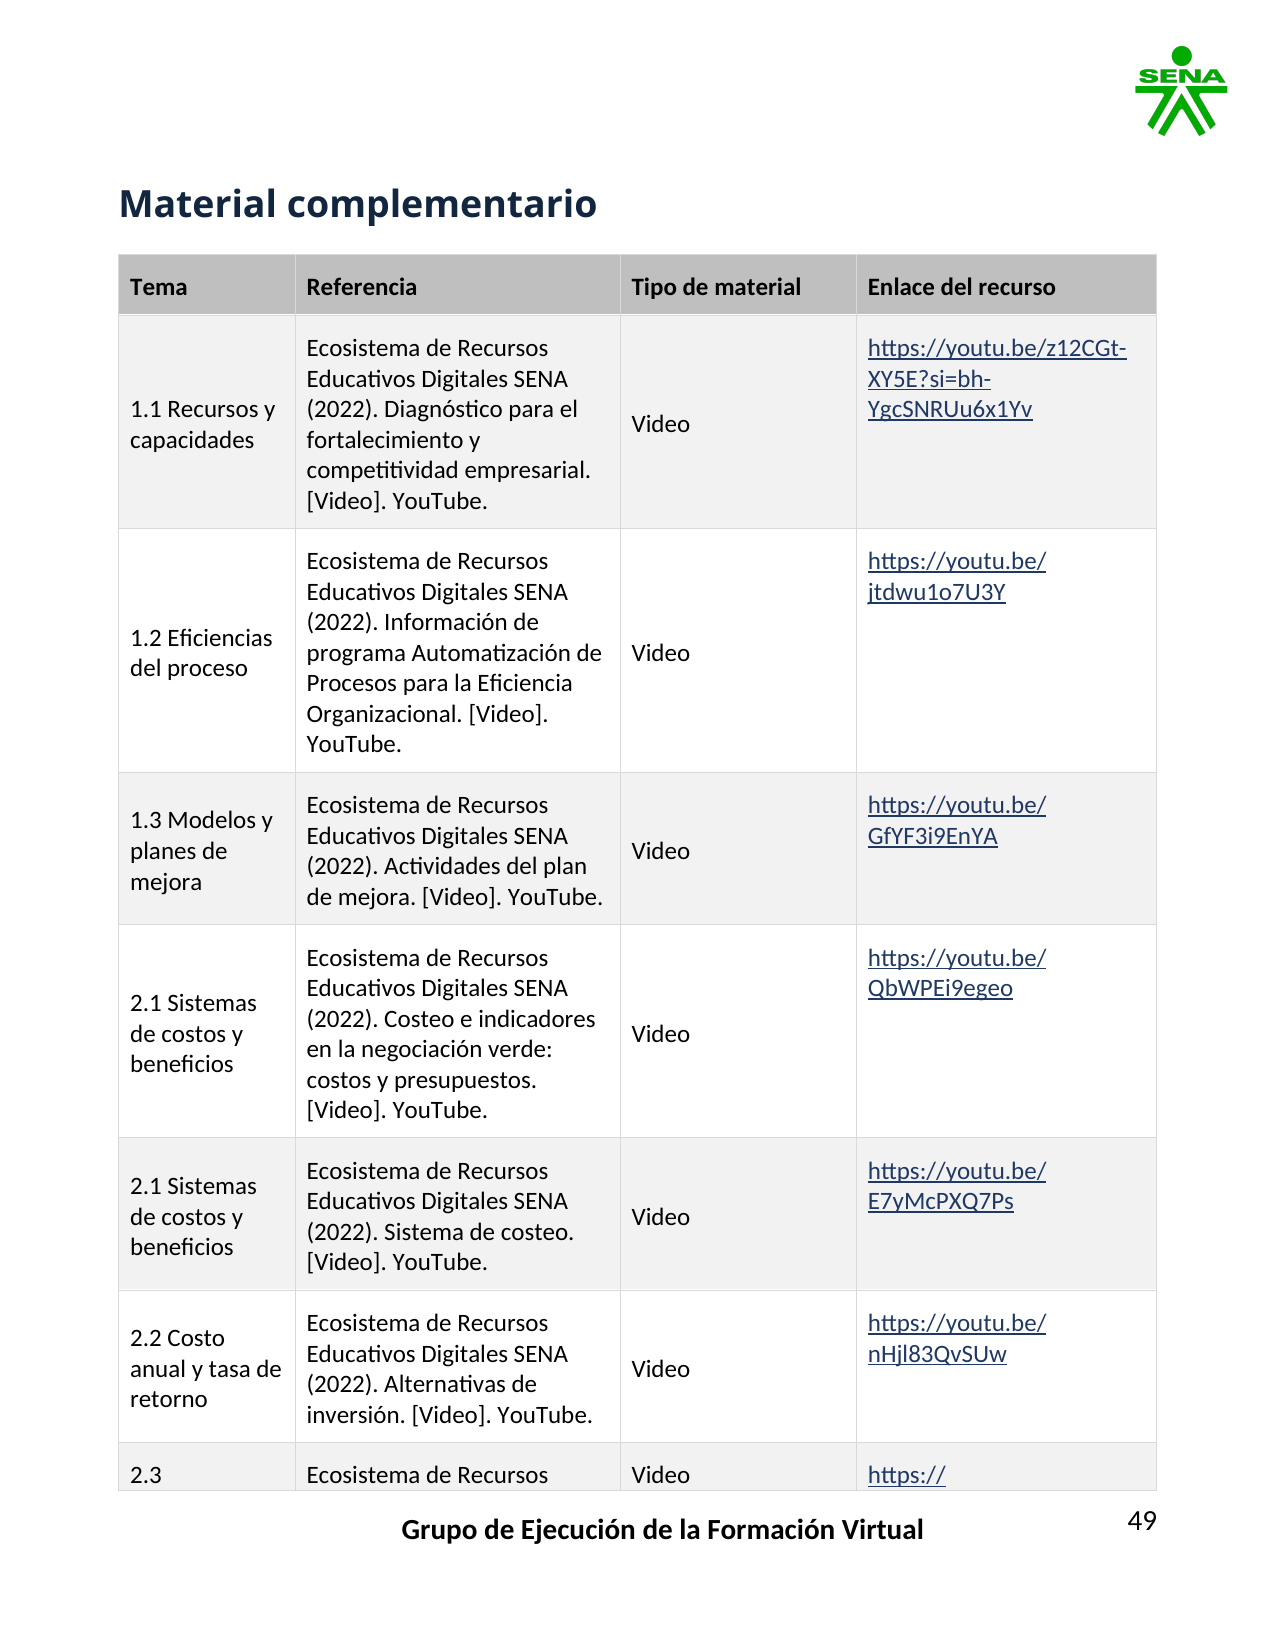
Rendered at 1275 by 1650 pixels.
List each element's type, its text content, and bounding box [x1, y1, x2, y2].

table_cell https://youtu.be/z12CGt-XY5E?si=bh-YgcSNRUu6x1Yv [857, 316, 1156, 528]
table_cell https://youtu.be/QbWPEi9egeo [857, 925, 1156, 1137]
table_cell 1.3 Modelos y planes de mejora [119, 773, 295, 924]
table_cell Video [621, 529, 856, 772]
picture [1135, 46, 1228, 136]
table_header Tema [119, 255, 295, 314]
table_cell Video [621, 1291, 856, 1442]
table_cell https://youtu.be/E7yMcPXQ7Ps [857, 1138, 1156, 1289]
text Material complementario [118, 177, 1157, 228]
table_header Tipo de material [621, 255, 856, 314]
table_cell Ecosistema de Recursos Educativos Digitales SENA (2022). Interpretación de indicadores de gestión (KPI). [Video]. YouTube. [296, 1443, 620, 1490]
table_cell 1.1 Recursos y capacidades [119, 316, 295, 528]
table_cell Ecosistema de Recursos Educativos Digitales SENA (2022). Alternativas de inversión. [Video]. YouTube. [296, 1291, 620, 1442]
table_cell 1.2 Eficiencias del proceso [119, 529, 295, 772]
table_cell Ecosistema de Recursos Educativos Digitales SENA (2022). Información de programa Automatización de Procesos para la Eficiencia Organizacional. [Video]. YouTube. [296, 529, 620, 772]
table_cell 2.1 Sistemas de costos y beneficios [119, 925, 295, 1137]
table_header Referencia [296, 255, 620, 314]
table_cell Video [621, 925, 856, 1137]
table_cell https://youtu.be/GfYF3i9EnYA [857, 773, 1156, 924]
table_cell https://www.youtube.com/watch?v=nCUYv5oPwJY [857, 1443, 1156, 1490]
table_cell https://youtu.be/jtdwu1o7U3Y [857, 529, 1156, 772]
table_cell Video [621, 1138, 856, 1289]
table_cell Ecosistema de Recursos Educativos Digitales SENA (2022). Actividades del plan de mejora. [Video]. YouTube. [296, 773, 620, 924]
table_cell Video [621, 316, 856, 528]
table_cell 2.3 Indicadores de gestión [119, 1443, 295, 1490]
table_cell 2.2 Costo anual y tasa de retorno [119, 1291, 295, 1442]
table_cell Ecosistema de Recursos Educativos Digitales SENA (2022). Costeo e indicadores en la negociación verde: costos y presupuestos. [Video]. YouTube. [296, 925, 620, 1137]
table_cell https://youtu.be/nHjl83QvSUw [857, 1291, 1156, 1442]
table_cell Ecosistema de Recursos Educativos Digitales SENA (2022). Diagnóstico para el fortalecimiento y competitividad empresarial. [Video]. YouTube. [296, 316, 620, 528]
table_cell Video [621, 773, 856, 924]
table_cell Video [621, 1443, 856, 1490]
table_header Enlace del recurso [857, 255, 1156, 314]
table_cell Ecosistema de Recursos Educativos Digitales SENA (2022). Sistema de costeo. [Video]. YouTube. [296, 1138, 620, 1289]
table_cell 2.1 Sistemas de costos y beneficios [119, 1138, 295, 1289]
